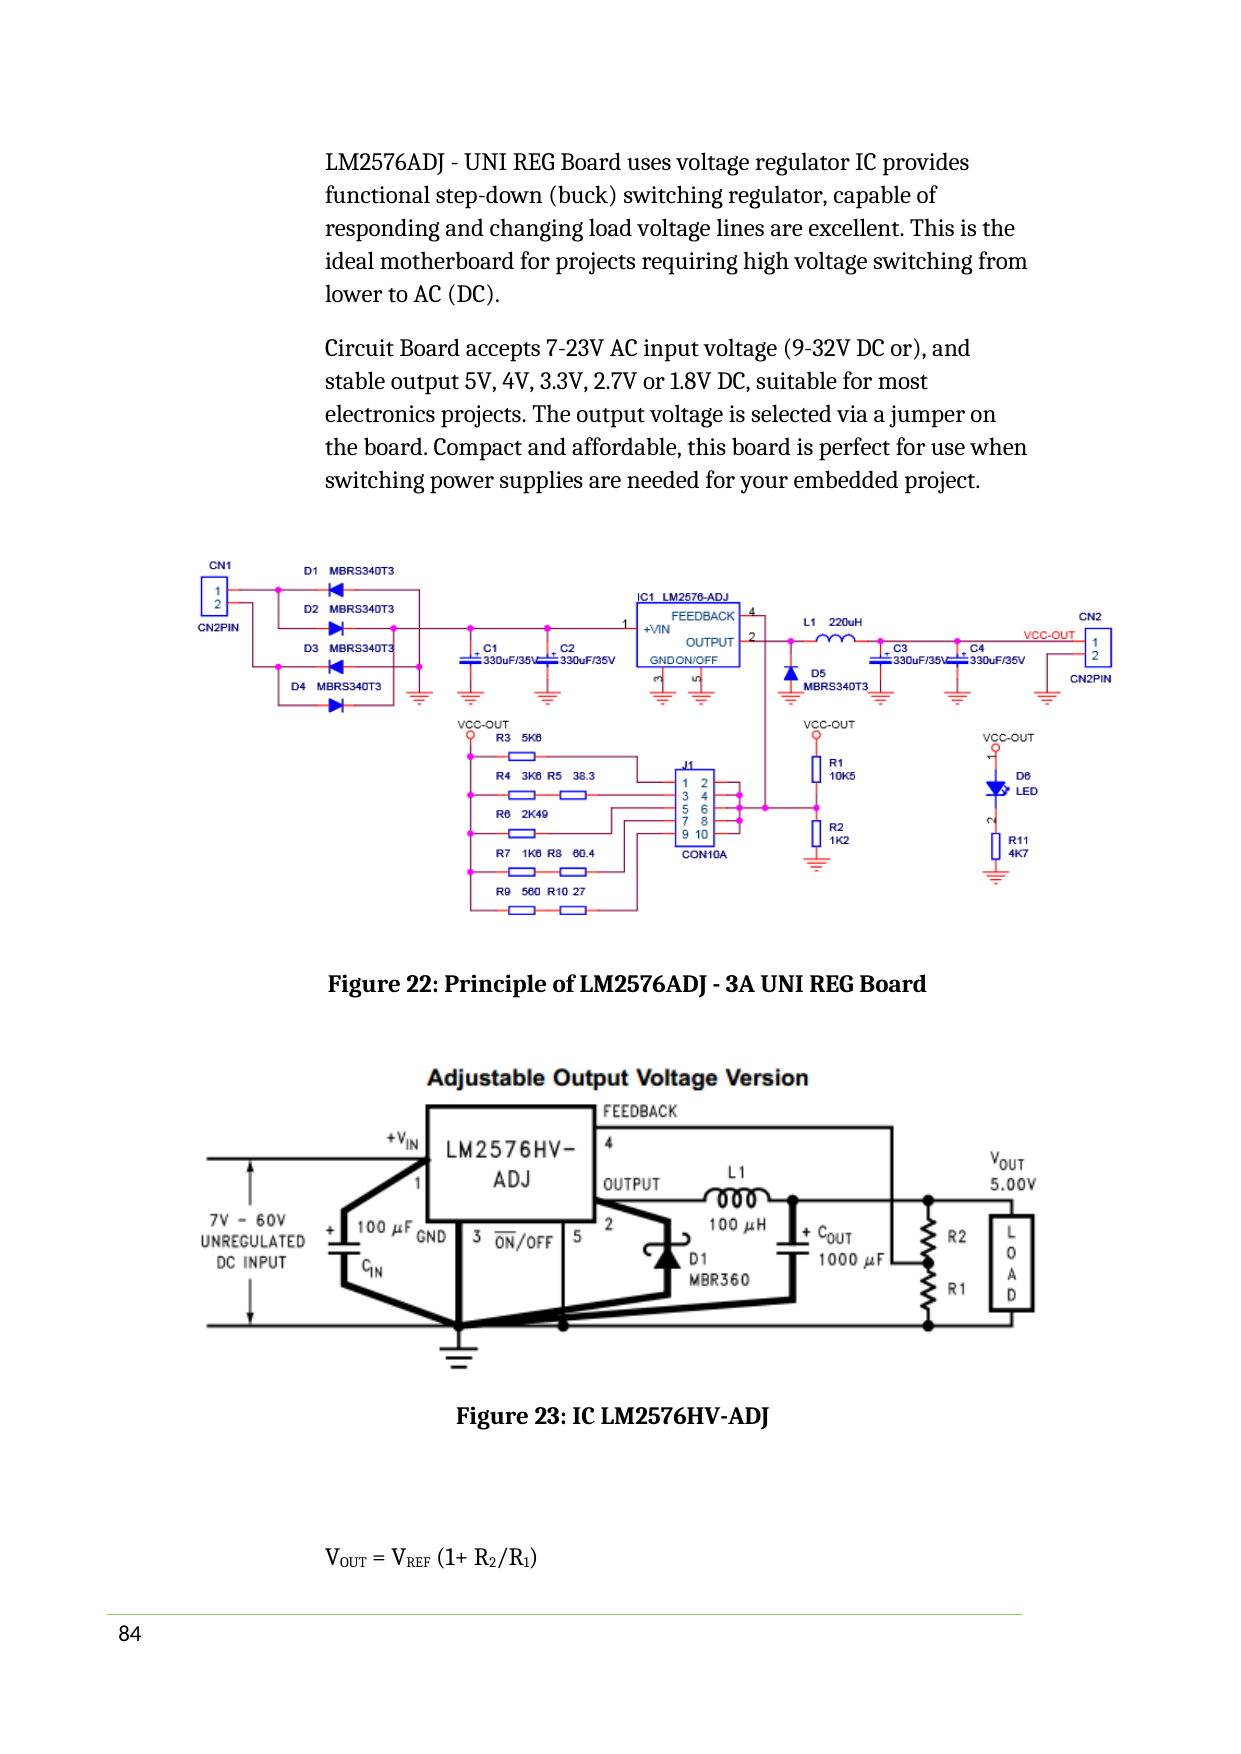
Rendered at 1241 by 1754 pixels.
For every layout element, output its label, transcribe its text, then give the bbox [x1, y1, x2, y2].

picture [177, 519, 1158, 945]
picture [192, 1053, 1066, 1377]
text VOUT = VREF (1+ R2/R1) [325, 1543, 1033, 1571]
text Figure 22: Principle of LM2576ADJ - 3A UNI REG Board [222, 969, 1033, 998]
text Figure 23: IC LM2576HV-ADJ [192, 1402, 1033, 1431]
text Circuit Board accepts 7-23V AC input voltage (9-32V DC or), and stable output 5V, 4V, 3.3V, 2.7V or 1.8V DC, suitable for most electronics projects. The output voltage is selected via a jumper on the board. Compact and affordable, this board is perfect for use when switching power supplies are needed for your embedded project. [325, 334, 1033, 494]
text LM2576ADJ - UNI REG Board uses voltage regulator IC provides functional step-down (buck) switching regulator, capable of responding and changing load voltage lines are excellent. This is the ideal motherboard for projects requiring high voltage switching from lower to AC (DC). [325, 148, 1033, 308]
